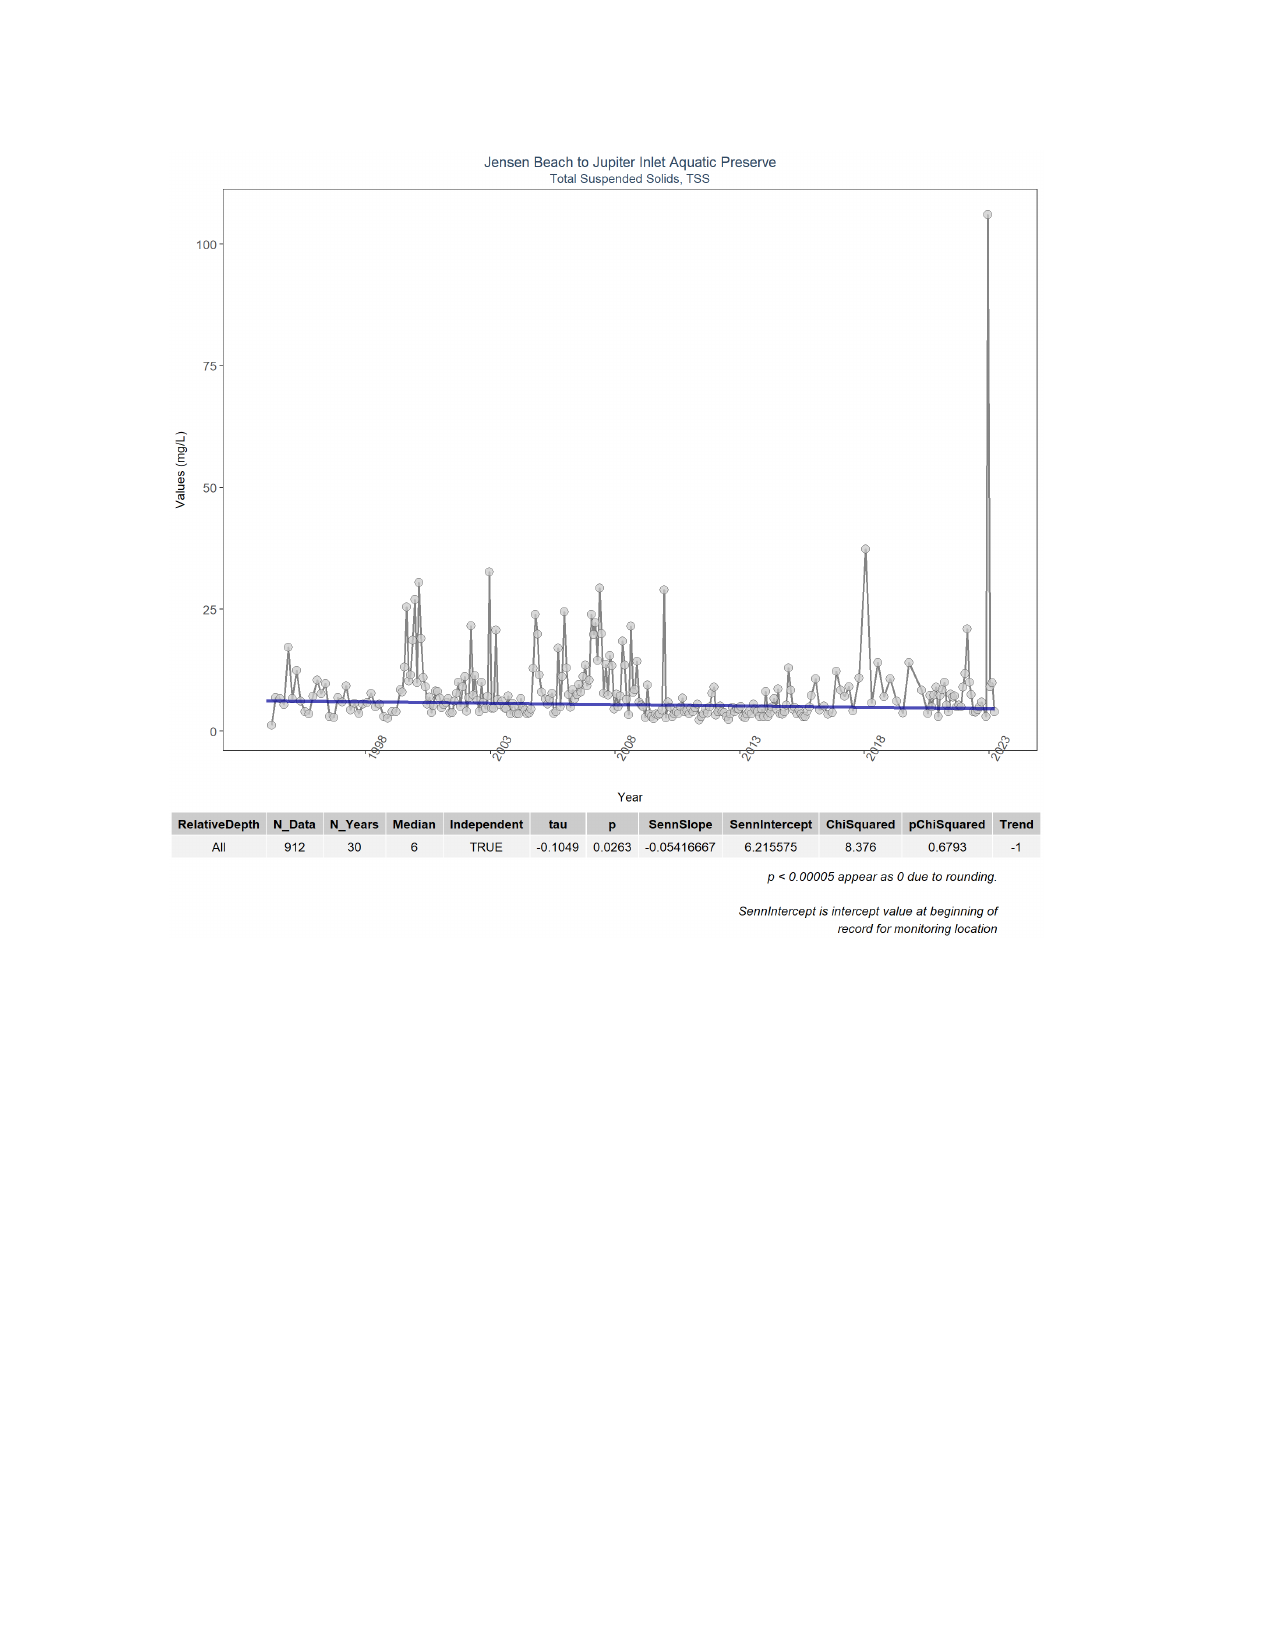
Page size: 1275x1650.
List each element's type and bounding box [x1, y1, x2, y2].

picture [168, 150, 1044, 938]
